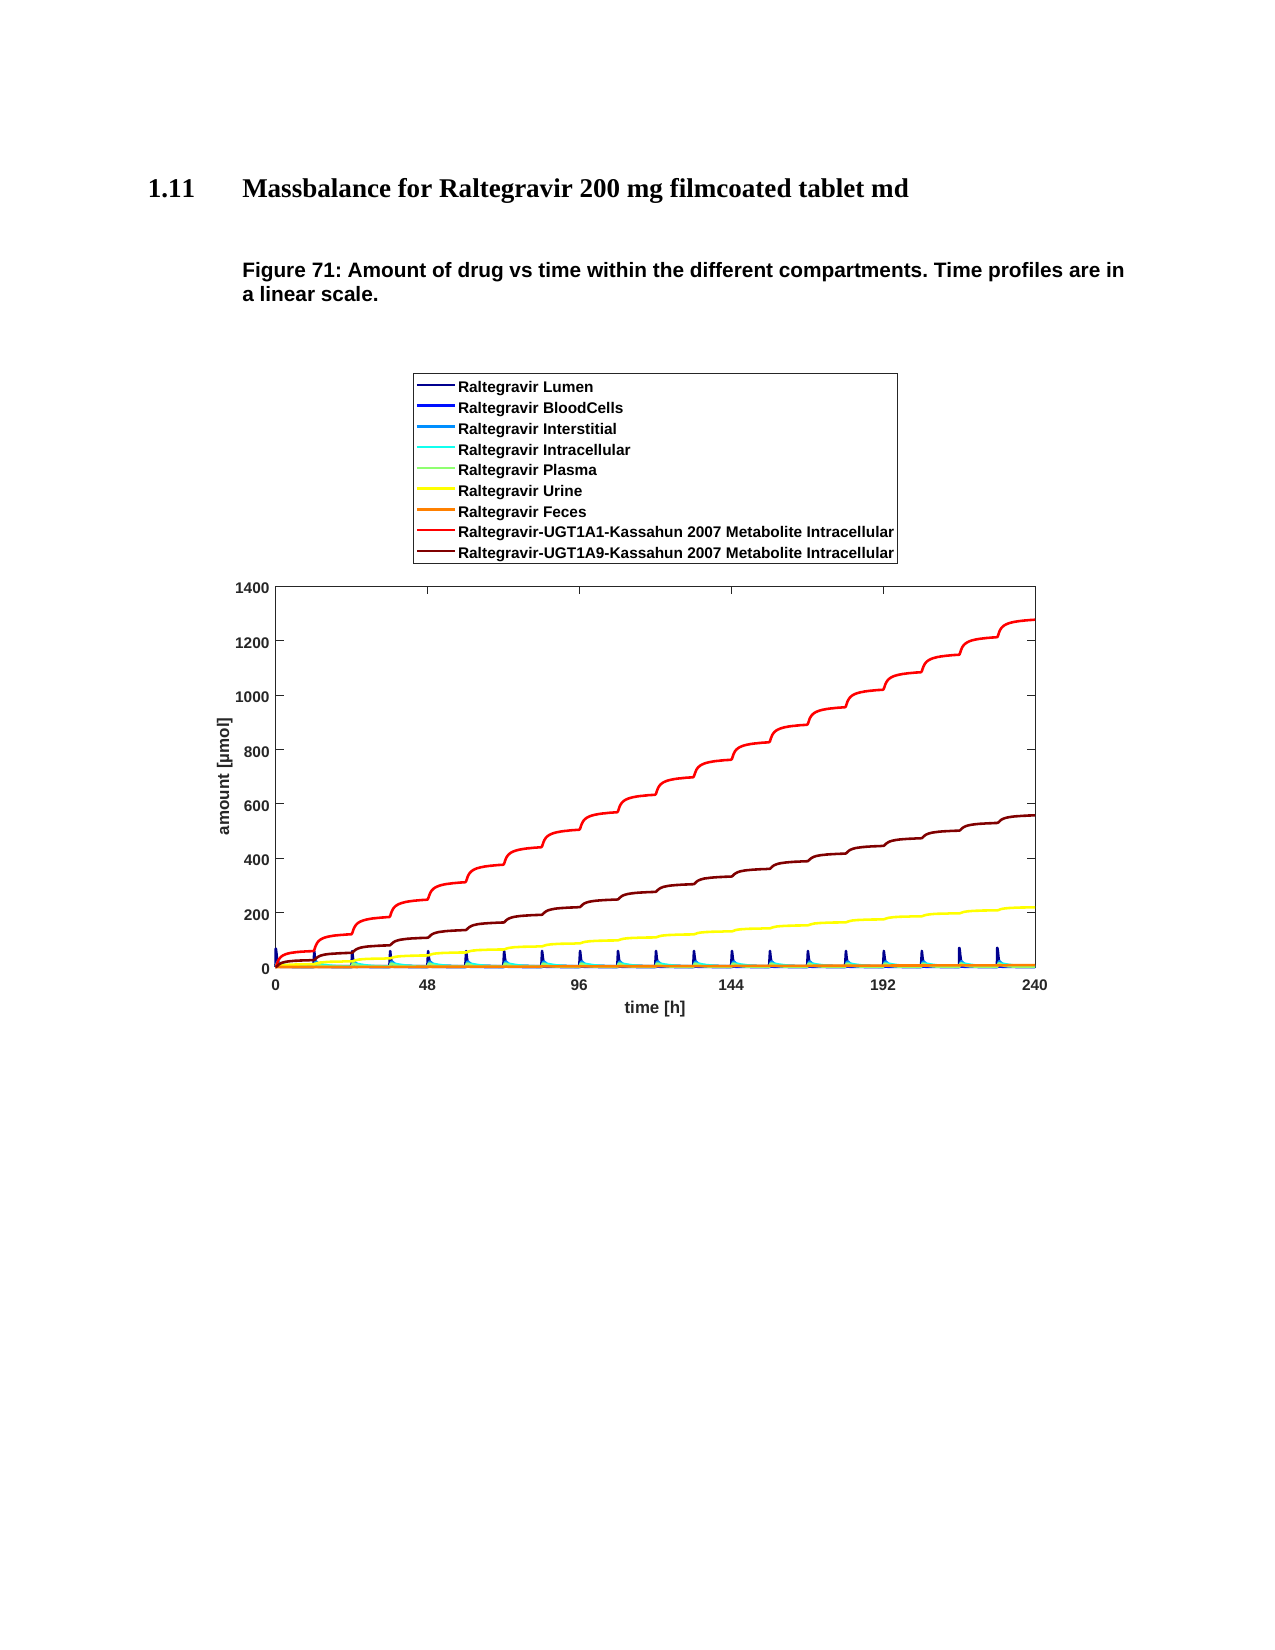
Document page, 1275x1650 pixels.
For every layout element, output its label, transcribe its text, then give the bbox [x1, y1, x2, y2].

subtitle Massbalance for Raltegravir 200 mg filmcoated tablet md [148, 173, 1127, 204]
